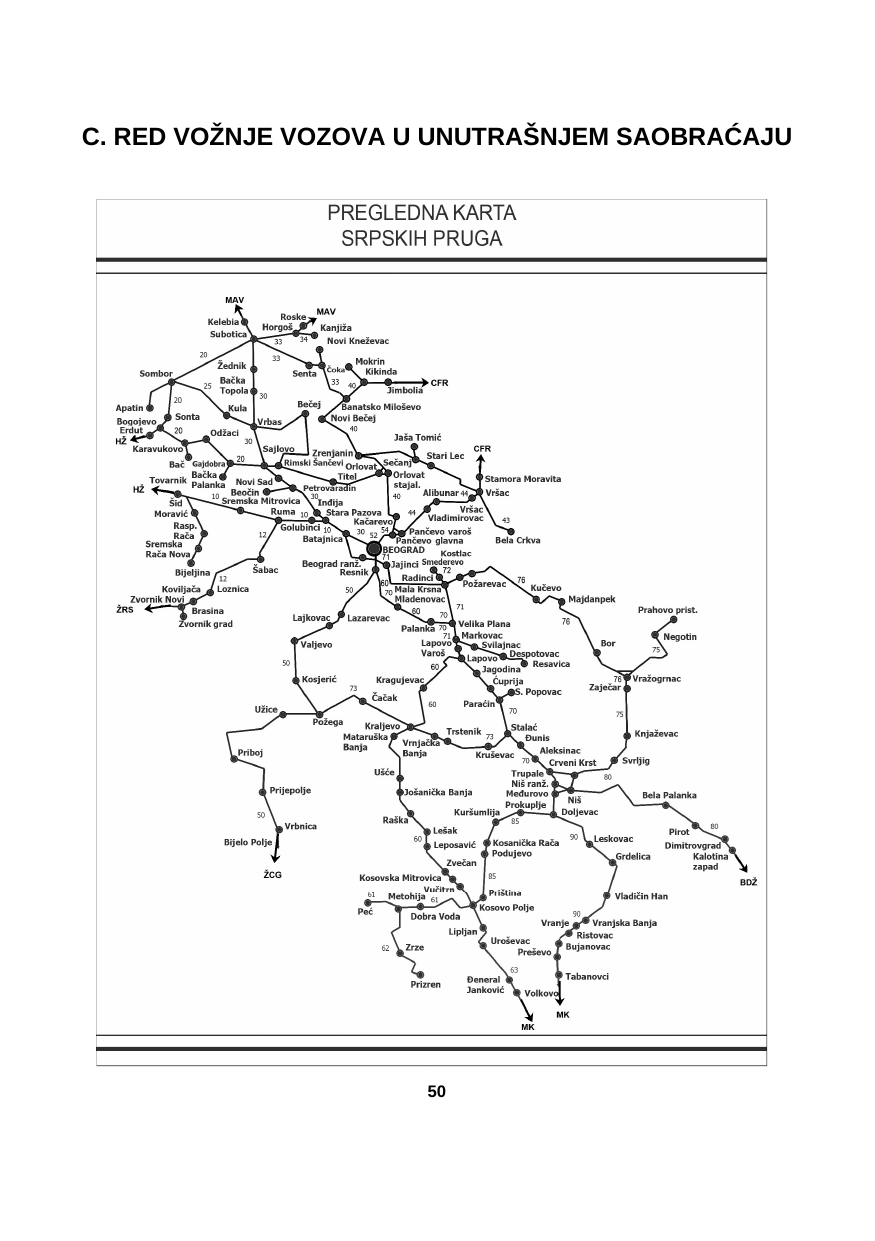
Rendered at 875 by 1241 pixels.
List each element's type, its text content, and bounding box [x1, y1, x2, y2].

picture [97, 200, 766, 1065]
text 50 [64, 1082, 809, 1101]
text C. RED VOŽNJE VOZOVA U UNUTRAŠNJEM SAOBRAĆAJU [82, 122, 809, 151]
